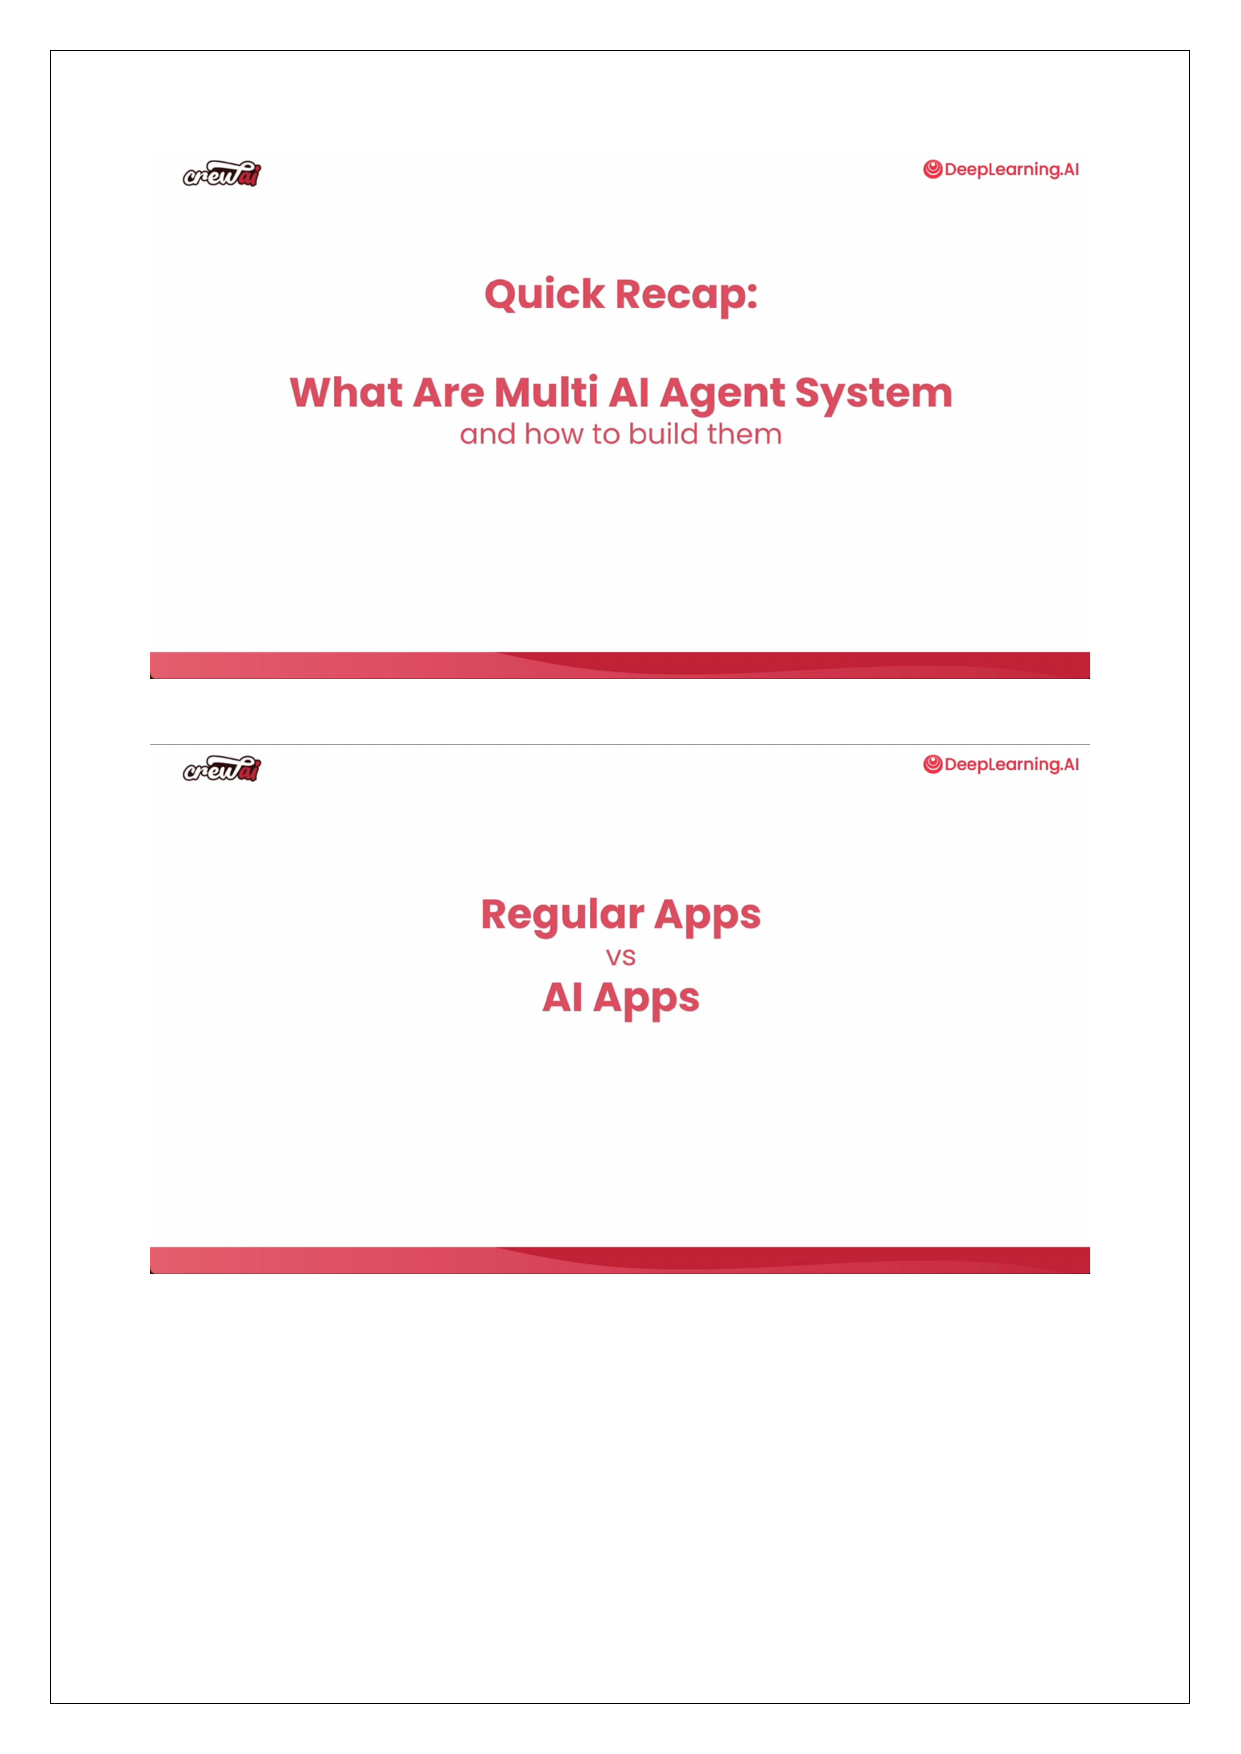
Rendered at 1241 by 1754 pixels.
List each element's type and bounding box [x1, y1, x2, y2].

picture [150, 744, 1091, 1274]
picture [150, 150, 1091, 679]
